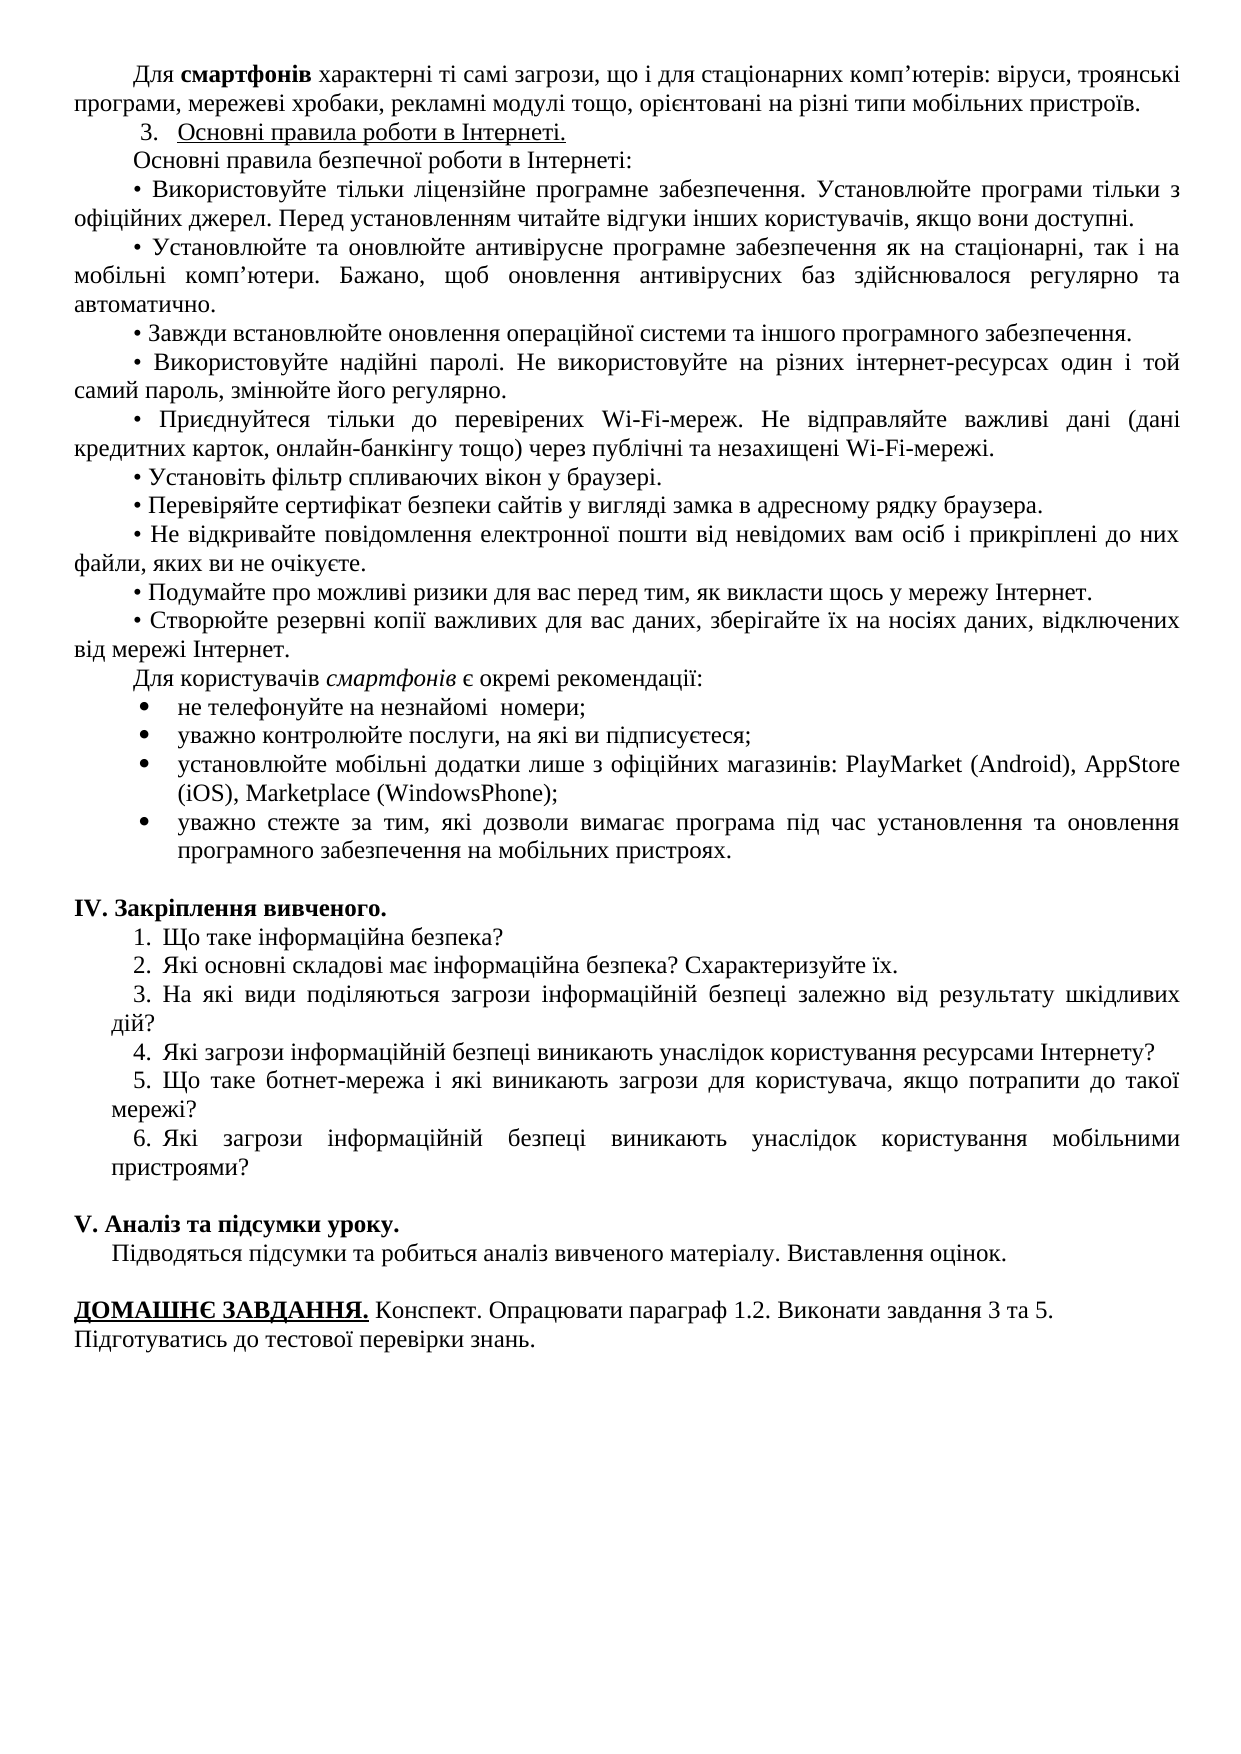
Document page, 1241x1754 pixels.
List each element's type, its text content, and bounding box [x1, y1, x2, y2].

list не телефонуйте на незнайомі номери; [140, 692, 1181, 720]
list уважно стежте за тим, які дозволи вимагає програма під час установлення та оновлення програмного забезпечення на мобільних пристроях. [140, 807, 1181, 864]
list Які загрози інформаційній безпеці виникають унаслідок користування ресурсами Інтернету? [111, 1037, 1181, 1065]
text ДОМАШНЄ ЗАВДАННЯ. Конспект. Опрацювати параграф 1.2. Виконати завдання 3 та 5. Підготуватись до тестової перевірки знань. [74, 1295, 1181, 1353]
text Основні правила безпечної роботи в Інтернеті: [74, 145, 1181, 174]
text Для смартфонів характерні ті самі загрози, що і для стаціонарних комп’ютерів: віруси, троянські програми, мережеві хробаки, рекламні модулі тощо, орієнтовані на різні типи мобільних пристроїв. [74, 59, 1181, 117]
list Які основні складові має інформаційна безпека? Схарактеризуйте їх. [111, 950, 1181, 979]
text • Приєднуйтеся тільки до перевірених Wi-Fi-мереж. Не відправляйте важливі дані (дані кредитних карток, онлайн-банкінгу тощо) через публічні та незахищені Wi-Fi-мережі. [74, 404, 1181, 462]
text • Використовуйте надійні паролі. Не використовуйте на різних інтернет-ресурсах один і той самий пароль, змінюйте його регулярно. [74, 347, 1181, 404]
text • Установлюйте та оновлюйте антивірусне програмне забезпечення як на стаціонарні, так і на мобільні комп’ютери. Бажано, щоб оновлення антивірусних баз здійснювалося регулярно та автоматично. [74, 232, 1181, 318]
text • Не відкривайте повідомлення електронної пошти від невідомих вам осіб і прикріплені до них файли, яких ви не очікуєте. [74, 519, 1181, 577]
text • Створюйте резервні копії важливих для вас даних, зберігайте їх на носіях даних, відключених від мережі Інтернет. [74, 605, 1181, 663]
list установлюйте мобільні додатки лише з офіційних магазинів: PlayMarket (Android), AppStore (iOS), Marketplace (WindowsPhone); [140, 749, 1181, 807]
text • Перевіряйте сертифікат безпеки сайтів у вигляді замка в адресному рядку браузера. [74, 490, 1181, 519]
text • Завжди встановлюйте оновлення операційної системи та іншого програмного забезпечення. [74, 318, 1181, 347]
list На які види поділяються загрози інформаційній безпеці залежно від результату шкідливих дій? [111, 979, 1181, 1037]
list Які загрози інформаційній безпеці виникають унаслідок користування мобільними пристроями? [111, 1123, 1181, 1180]
text Для користувачів смартфонів є окремі рекомендації: [74, 663, 1181, 692]
text Підводяться підсумки та робиться аналіз вивченого матеріалу. Виставлення оцінок. [74, 1238, 1181, 1267]
list Основні правила роботи в Інтернеті. [140, 117, 1181, 145]
text • Установіть фільтр спливаючих вікон у браузері. [74, 462, 1181, 490]
list Що таке ботнет-мережа і які виникають загрози для користувача, якщо потрапити до такої мережі? [111, 1065, 1181, 1123]
text V. Аналіз та підсумки уроку. [74, 1209, 1181, 1238]
text • Подумайте про можливі ризики для вас перед тим, як викласти щось у мережу Інтернет. [74, 577, 1181, 605]
list уважно контролюйте послуги, на які ви підписуєтеся; [140, 720, 1181, 749]
text • Використовуйте тільки ліцензійне програмне забезпечення. Установлюйте програми тільки з офіційних джерел. Перед установленням читайте відгуки інших користувачів, якщо вони доступні. [74, 174, 1181, 232]
list Що таке інформаційна безпека? [111, 922, 1181, 950]
text IV. Закріплення вивченого. [74, 893, 1181, 922]
